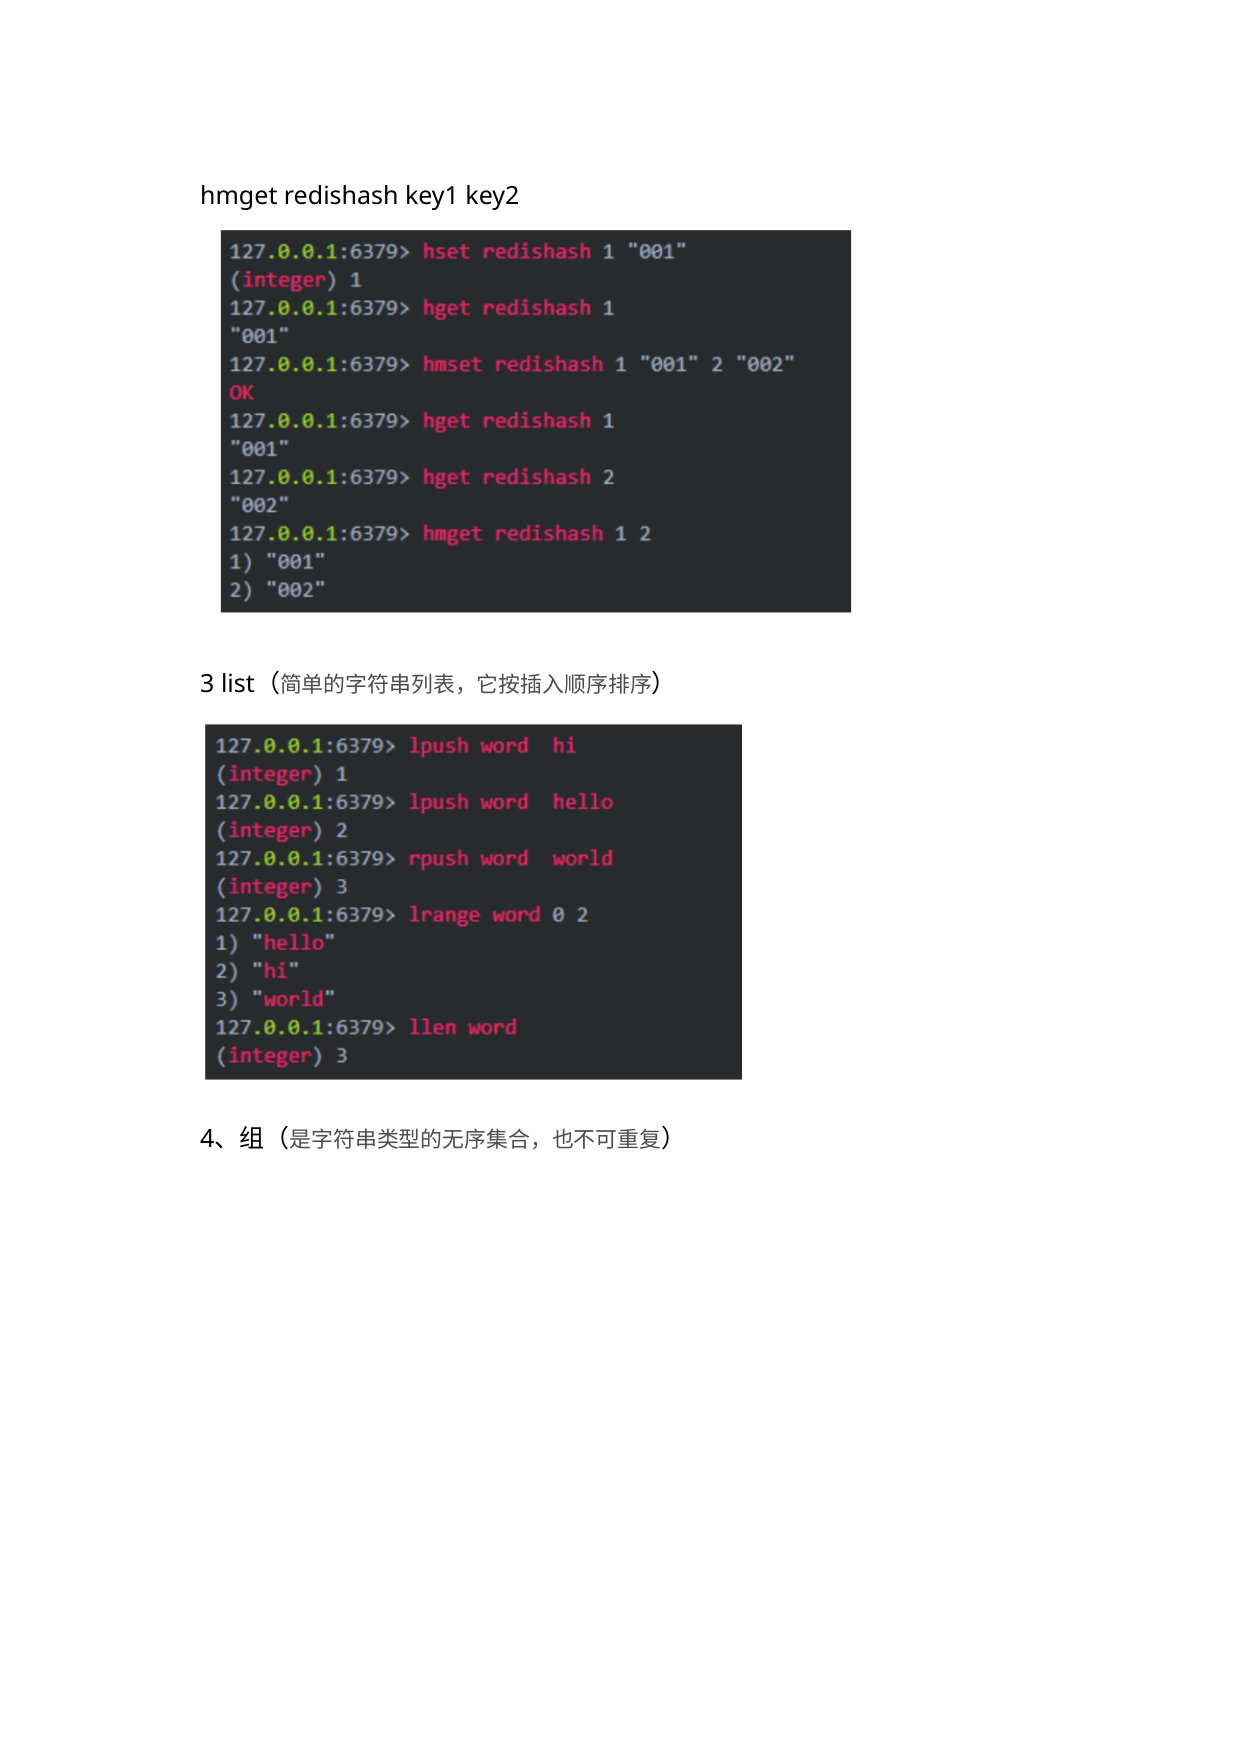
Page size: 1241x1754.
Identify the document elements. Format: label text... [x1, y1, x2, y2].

text 3 list（简单的字符串列表，它按插入顺序排序） [187, 649, 1053, 714]
text 4、组（是字符串类型的无序集合，也不可重复） [187, 1104, 1053, 1169]
picture [200, 227, 852, 625]
picture [200, 714, 742, 1089]
text hmget redishash key1 key2 [187, 162, 1053, 227]
